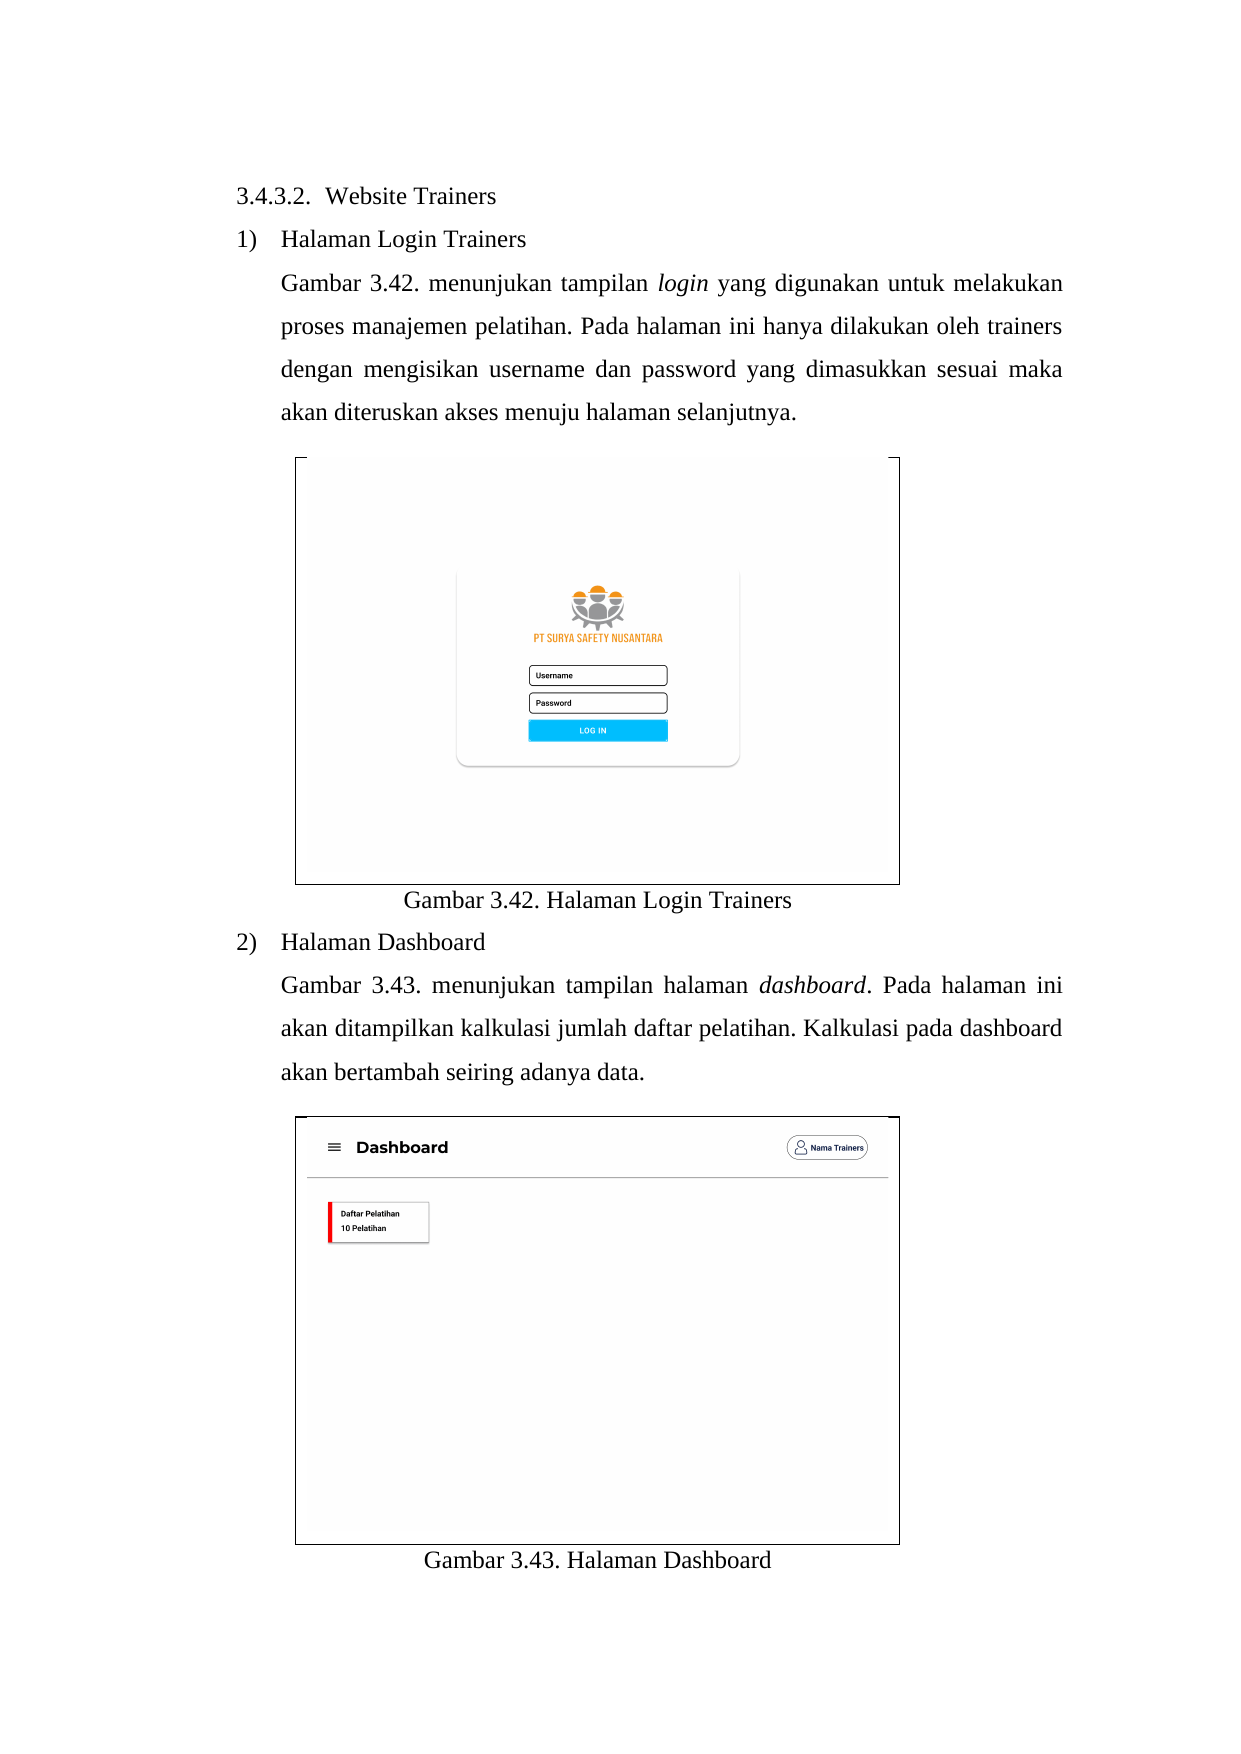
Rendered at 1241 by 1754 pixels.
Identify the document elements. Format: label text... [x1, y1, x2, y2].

subtitle Website Trainers [236, 181, 1063, 210]
list Halaman Dashboard [236, 927, 1063, 956]
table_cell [296, 1545, 899, 1574]
table_header [296, 1118, 899, 1544]
list Gambar 3.43. menunjukan tampilan halaman dashboard. Pada halaman ini akan ditampilkan kalkulasi jumlah daftar pelatihan. Kalkulasi pada dashboard akan bertambah seiring adanya data. [281, 970, 1063, 1085]
list Halaman Login Trainers [236, 224, 1063, 253]
picture [307, 1117, 889, 1531]
table_header [296, 458, 899, 884]
table_cell Gambar 3.42. Halaman Login Trainers [296, 885, 899, 927]
list Gambar 3.42. menunjukan tampilan login yang digunakan untuk melakukan proses manajemen pelatihan. Pada halaman ini hanya dilakukan oleh trainers dengan mengisikan username dan password yang dimasukkan sesuai maka akan diteruskan akses menuju halaman selanjutnya. [281, 268, 1063, 426]
picture [307, 457, 889, 872]
